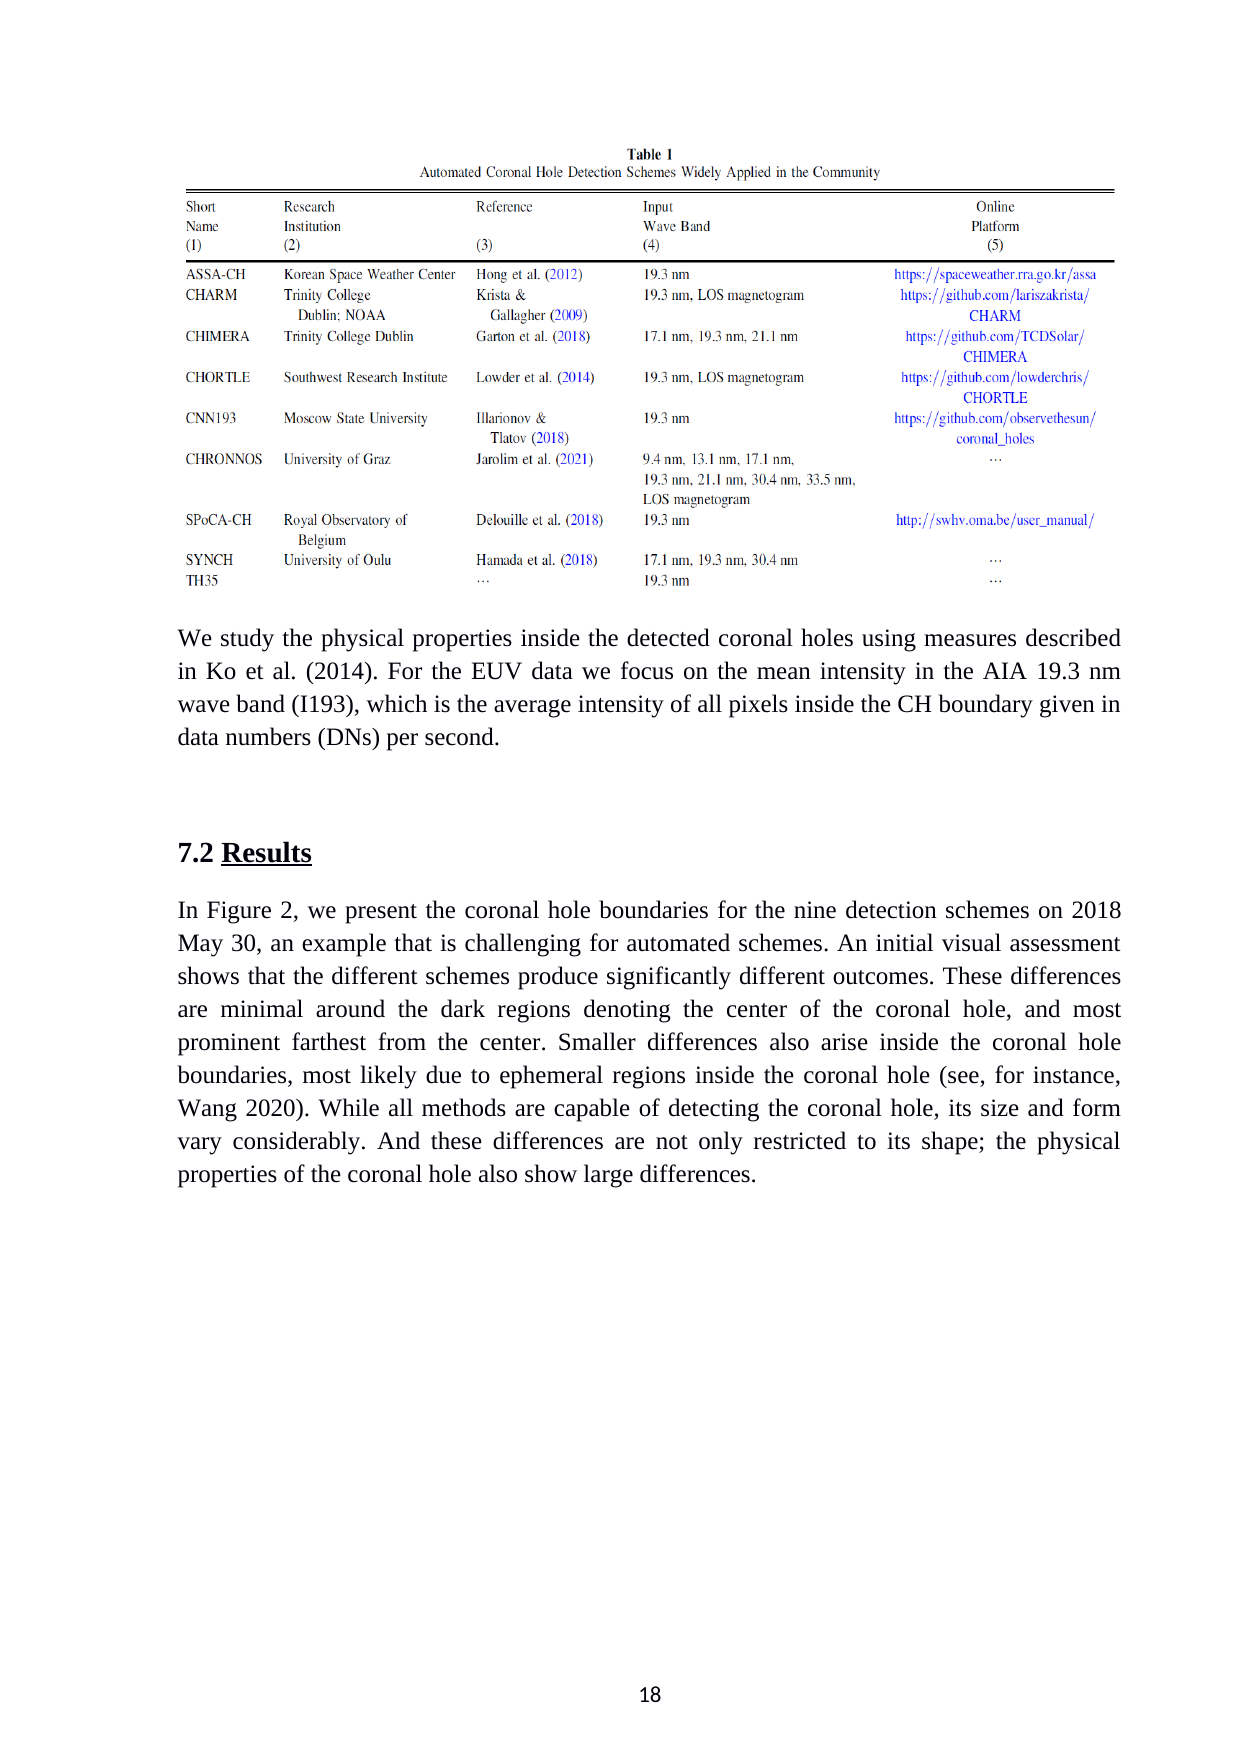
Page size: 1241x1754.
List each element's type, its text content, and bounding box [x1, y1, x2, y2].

text 7.2 Results [177, 835, 1122, 869]
text We study the physical properties inside the detected coronal holes using measures described in Ko et al. (2014). For the EUV data we focus on the mean intensity in the AIA 19.3 nm wave band (I193), which is the average intensity of all pixels inside the CH boundary given in data numbers (DNs) per second. [177, 623, 1122, 751]
picture [178, 140, 1123, 597]
text In Figure 2, we present the coronal hole boundaries for the nine detection schemes on 2018 May 30, an example that is challenging for automated schemes. An initial visual assessment shows that the different schemes produce significantly different outcomes. These differences are minimal around the dark regions denoting the center of the coronal hole, and most prominent farthest from the center. Smaller differences also arise inside the coronal hole boundaries, most likely due to ephemeral regions inside the coronal hole (see, for instance, Wang 2020). While all methods are capable of detecting the coronal hole, its size and form vary considerably. And these differences are not only restricted to its shape; the physical properties of the coronal hole also show large differences. [177, 895, 1122, 1188]
